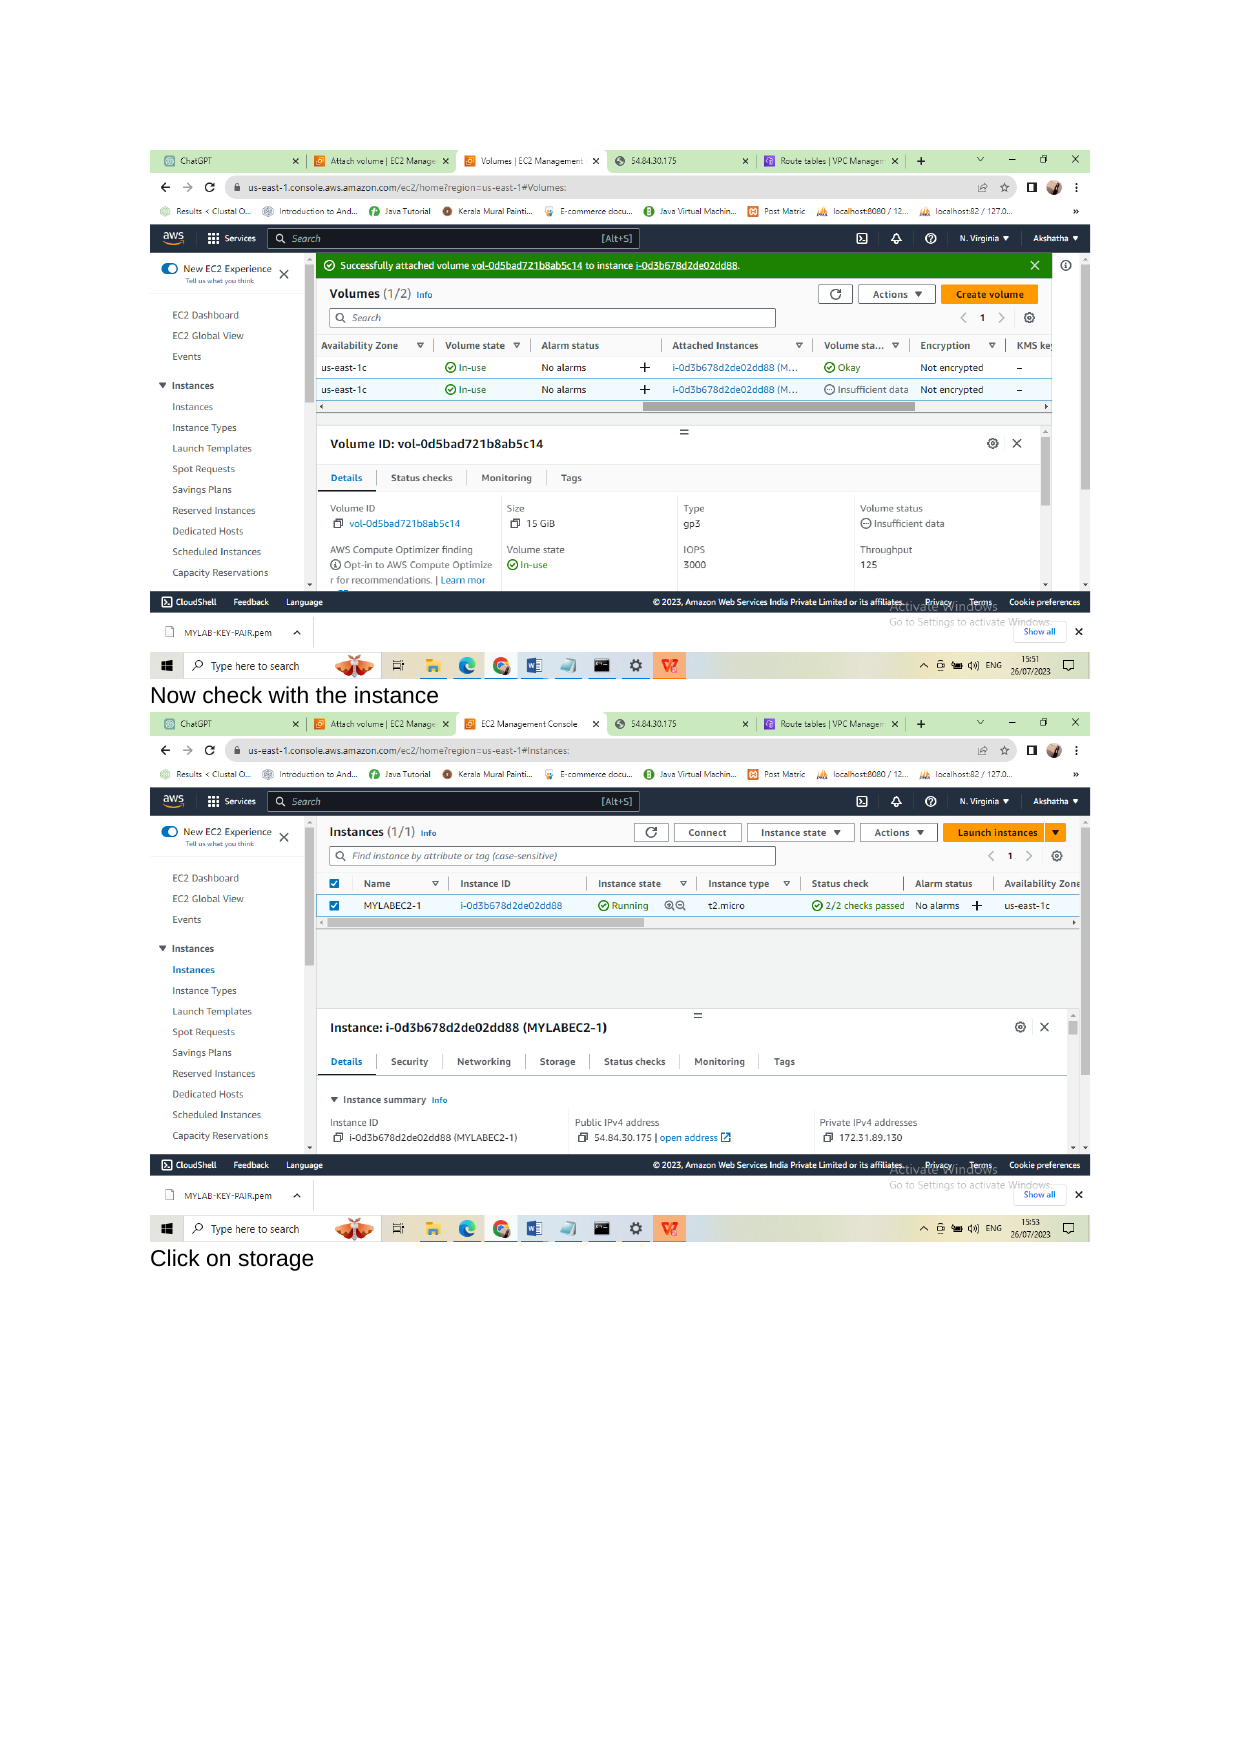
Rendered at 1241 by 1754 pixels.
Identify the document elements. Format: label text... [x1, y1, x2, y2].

picture [150, 712, 1091, 1242]
text Click on storage [150, 1245, 1090, 1272]
text Now check with the instance [150, 682, 1090, 709]
picture [150, 150, 1091, 679]
